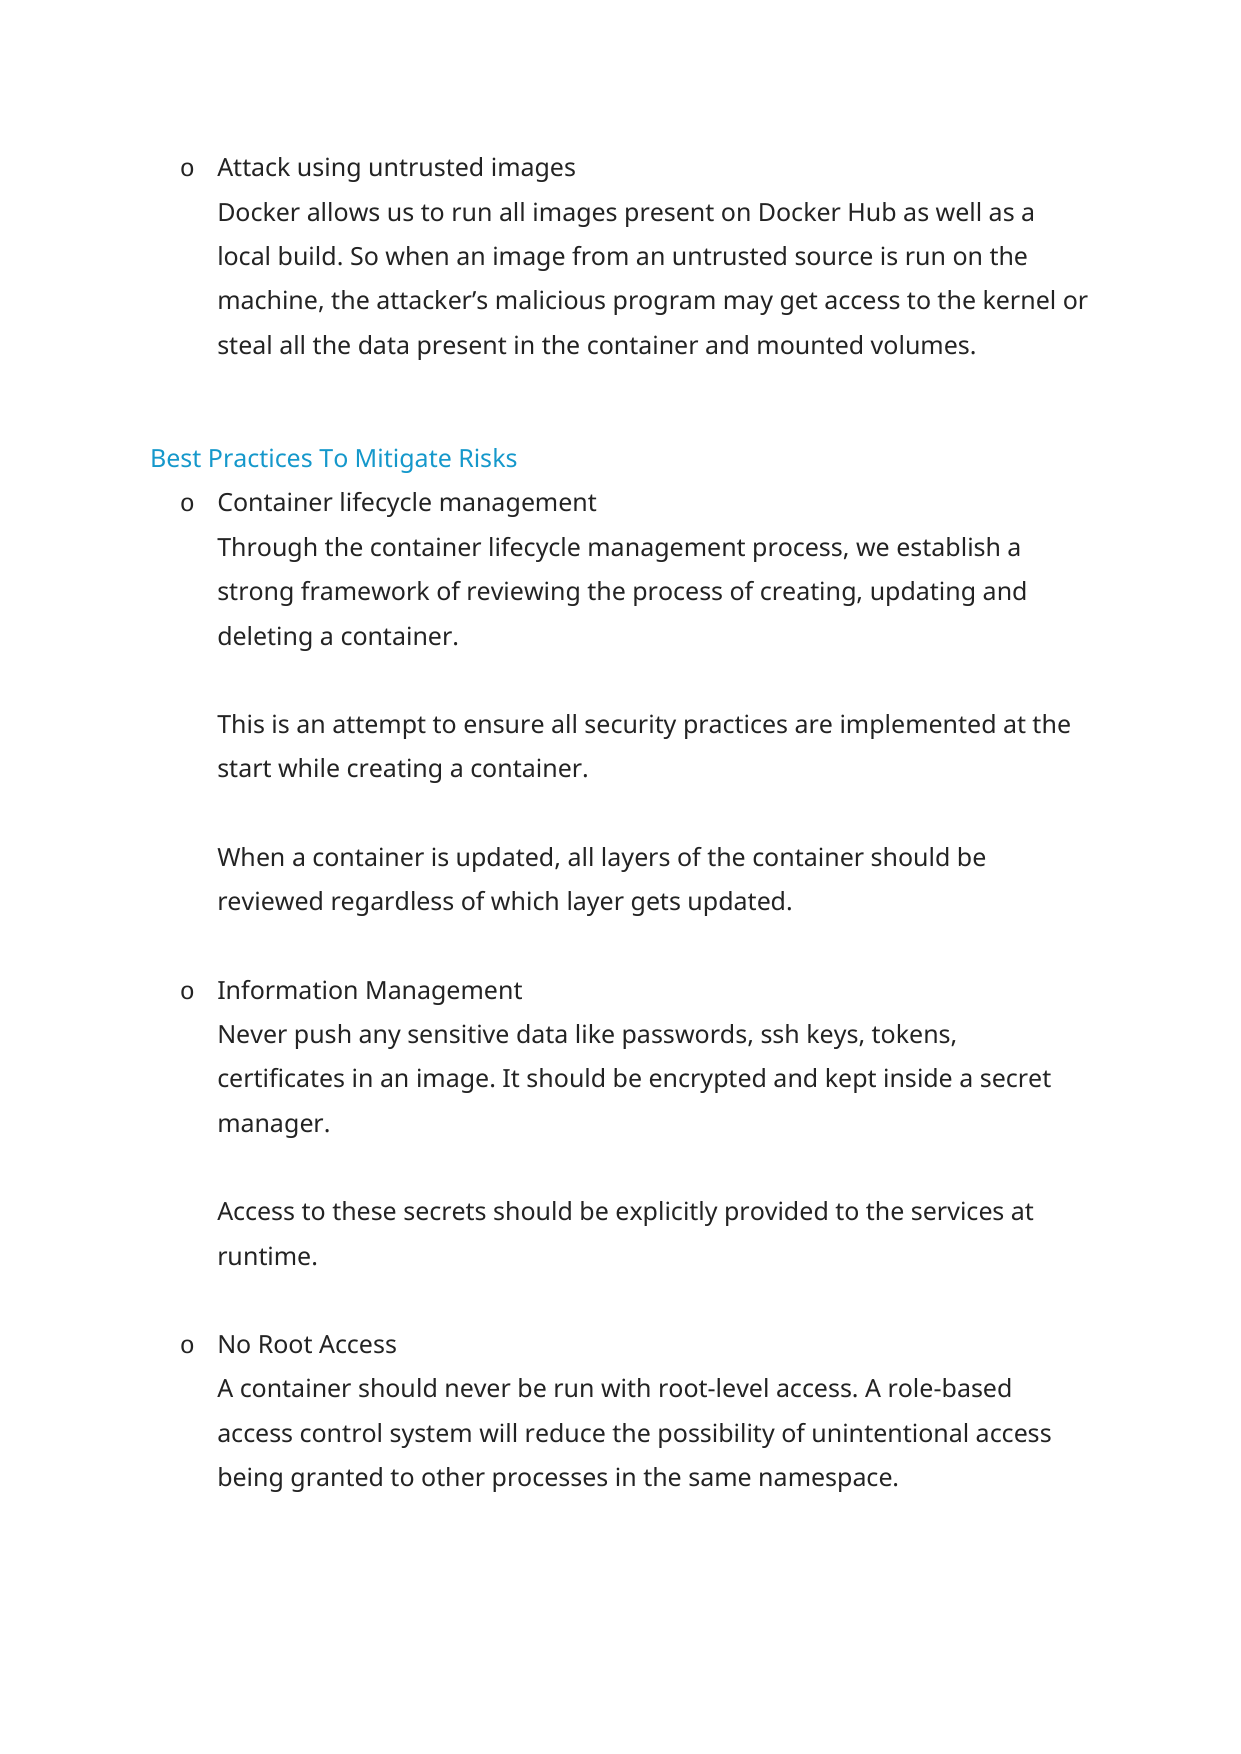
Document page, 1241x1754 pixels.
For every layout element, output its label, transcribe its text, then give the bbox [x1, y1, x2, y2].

list Through the container lifecycle management process, we establish a strong framework of reviewing the process of creating, updating and deleting a container. [217, 529, 1090, 652]
list When a container is updated, all layers of the container should be reviewed regardless of which layer gets updated. [217, 839, 1090, 918]
list This is an attempt to ensure all security practices are implemented at the start while creating a container. [217, 707, 1090, 785]
list A container should never be run with root-level access. A role-based access control system will reduce the possibility of unintentional access being granted to other processes in the same namespace. [217, 1371, 1090, 1494]
list Information Management [179, 972, 1090, 1007]
subtitle Best Practices To Mitigate Risks [150, 441, 1090, 475]
list Attack using untrusted images [179, 150, 1090, 184]
list Docker allows us to run all images present on Docker Hub as well as a local build. So when an image from an untrusted source is run on the machine, the attacker’s malicious program may get access to the kernel or steal all the data present in the container and mounted volumes. [217, 194, 1090, 361]
list Access to these secrets should be explicitly provided to the services at runtime. [217, 1194, 1090, 1272]
list Never push any sensitive data like passwords, ssh keys, tokens, certificates in an image. It should be encrypted and kept inside a secret manager. [217, 1017, 1090, 1139]
list Container lifecycle management [179, 485, 1090, 519]
list No Root Access [179, 1327, 1090, 1361]
